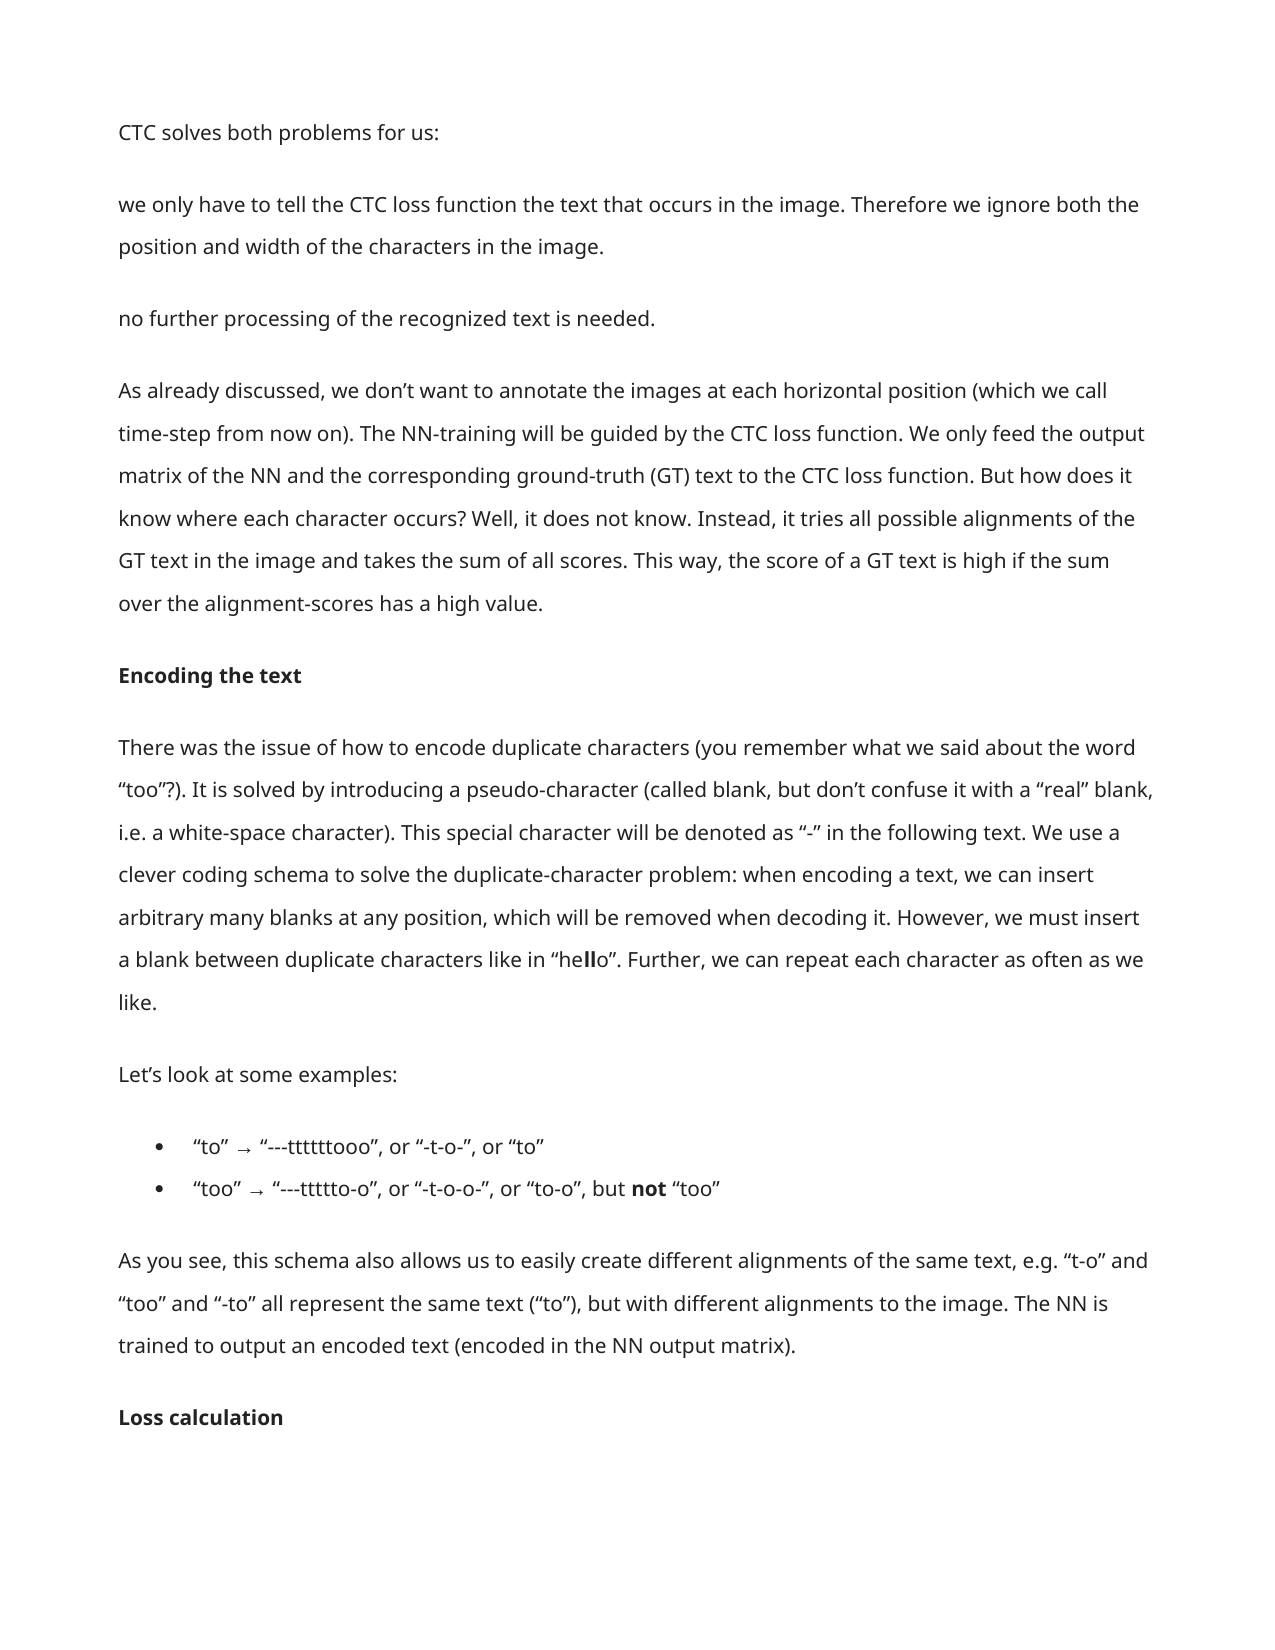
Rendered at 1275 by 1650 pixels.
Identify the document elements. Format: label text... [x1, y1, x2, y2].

text no further processing of the recognized text is needed. [118, 304, 1157, 333]
text Loss calculation [118, 1403, 1157, 1432]
text Encoding the text [118, 661, 1157, 689]
list “to” → “---ttttttooo”, or “-t-o-”, or “to” [156, 1132, 1157, 1160]
list “too” → “---ttttto-o”, or “-t-o-o-”, or “to-o”, but not “too” [156, 1174, 1157, 1203]
text As already discussed, we don’t want to annotate the images at each horizontal position (which we call time-step from now on). The NN-training will be guided by the CTC loss function. We only feed the output matrix of the NN and the corresponding ground-truth (GT) text to the CTC loss function. But how does it know where each character occurs? Well, it does not know. Instead, it tries all possible alignments of the GT text in the image and takes the sum of all scores. This way, the score of a GT text is high if the sum over the alignment-scores has a high value. [118, 376, 1157, 617]
text we only have to tell the CTC loss function the text that occurs in the image. Therefore we ignore both the position and width of the characters in the image. [118, 190, 1157, 261]
text There was the issue of how to encode duplicate characters (you remember what we said about the word “too”?). It is solved by introducing a pseudo-character (called blank, but don’t confuse it with a “real” blank, i.e. a white-space character). This special character will be denoted as “-” in the following text. We use a clever coding schema to solve the duplicate-character problem: when encoding a text, we can insert arbitrary many blanks at any position, which will be removed when decoding it. However, we must insert a blank between duplicate characters like in “hello”. Further, we can repeat each character as often as we like. [118, 733, 1157, 1017]
text CTC solves both problems for us: [118, 118, 1157, 147]
text As you see, this schema also allows us to easily create different alignments of the same text, e.g. “t-o” and “too” and “-to” all represent the same text (“to”), but with different alignments to the image. The NN is trained to output an encoded text (encoded in the NN output matrix). [118, 1246, 1157, 1360]
text Let’s look at some examples: [118, 1060, 1157, 1088]
